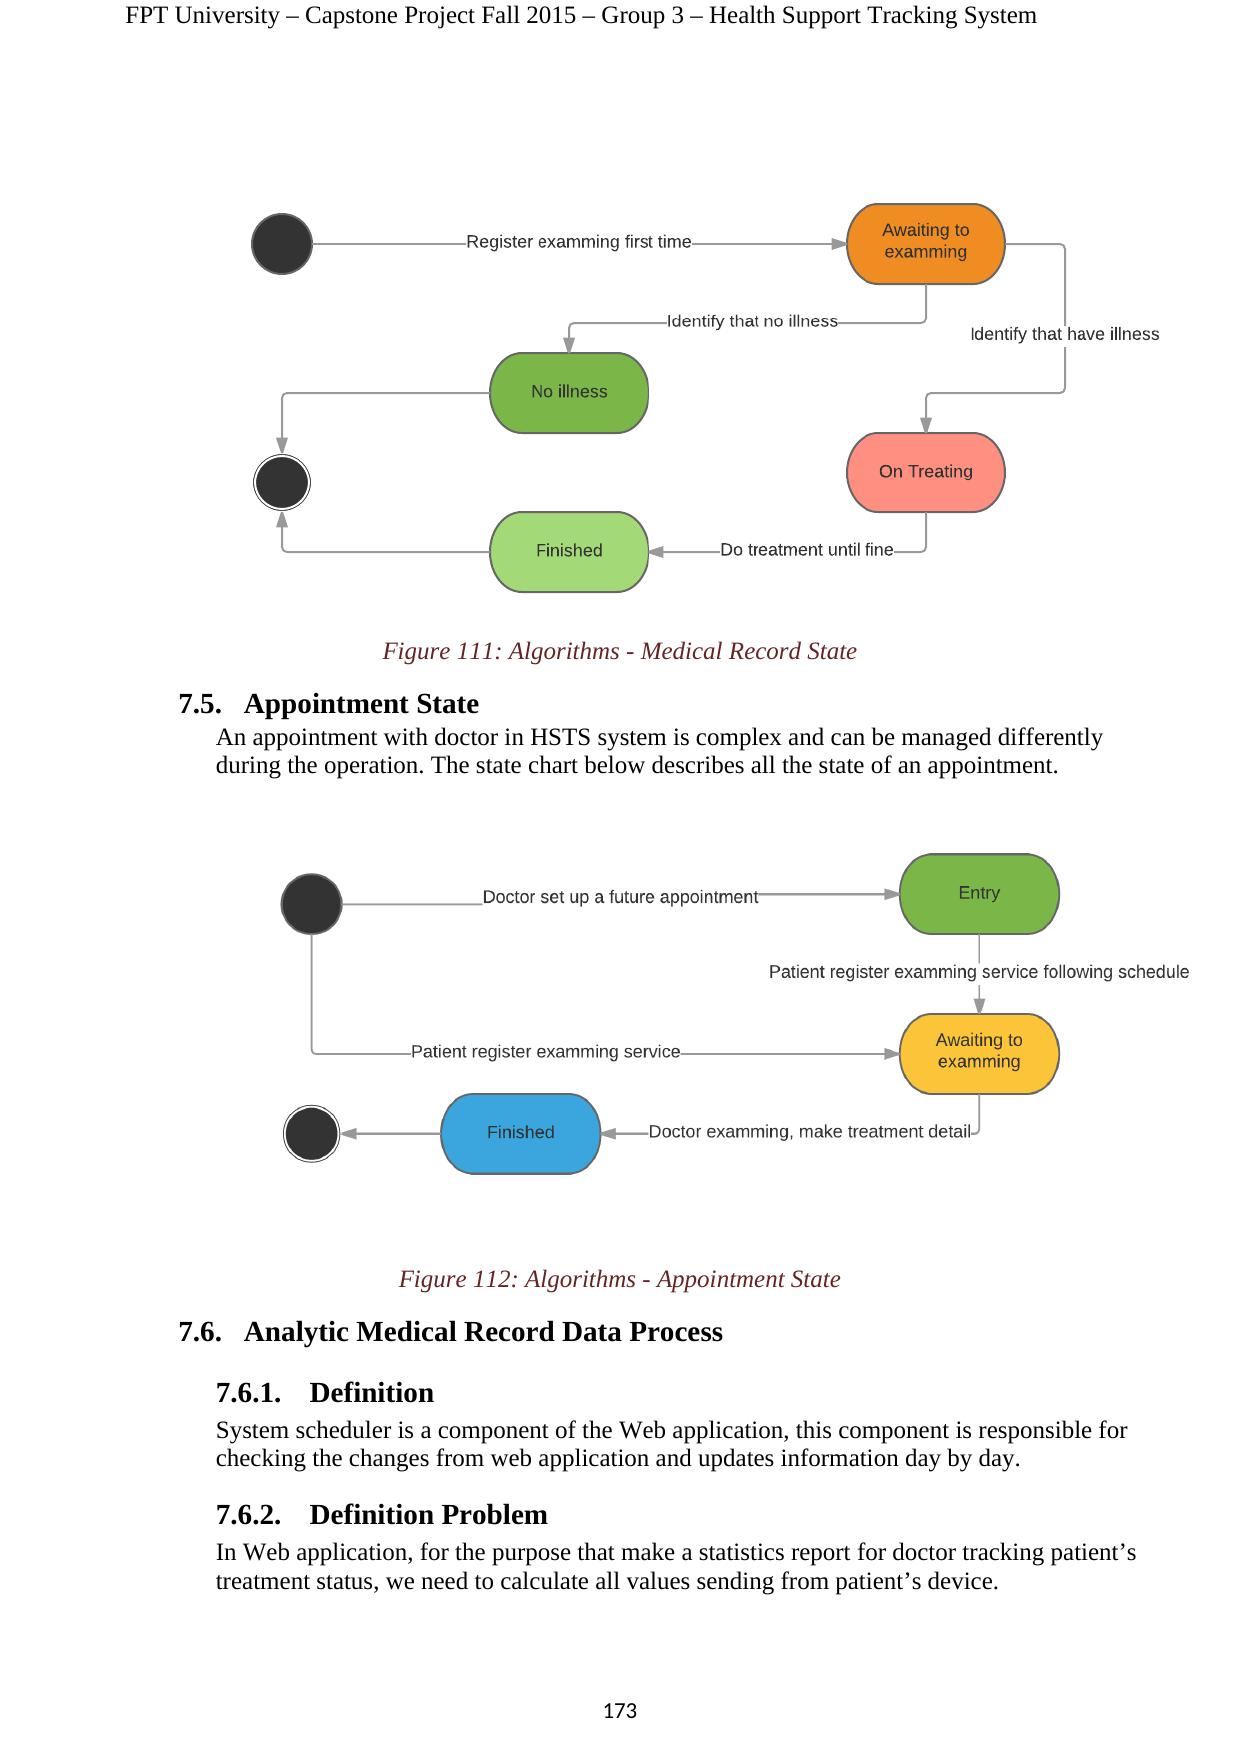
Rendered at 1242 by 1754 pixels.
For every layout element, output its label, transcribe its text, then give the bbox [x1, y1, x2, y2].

text An appointment with doctor in HSTS system is complex and can be managed differently during the operation. The state chart below describes all the state of an appointment. [216, 722, 1146, 779]
text Figure 111: Algorithms - Medical Record State [94, 636, 1146, 665]
subtitle Definition [216, 1375, 1146, 1408]
subtitle Definition Problem [216, 1497, 1146, 1531]
text In Web application, for the purpose that make a statistics report for doctor tracking patient’s treatment status, we need to calculate all values sending from patient’s device. [216, 1537, 1146, 1594]
picture [215, 779, 1242, 1265]
text System scheduler is a component of the Web application, this component is responsible for checking the changes from web application and updates information day by day. [216, 1415, 1146, 1472]
subtitle Appointment State [169, 686, 1146, 719]
text Figure 112: Algorithms - Appointment State [94, 1264, 1146, 1293]
subtitle Analytic Medical Record Data Process [169, 1314, 1146, 1347]
picture [215, 162, 1191, 637]
